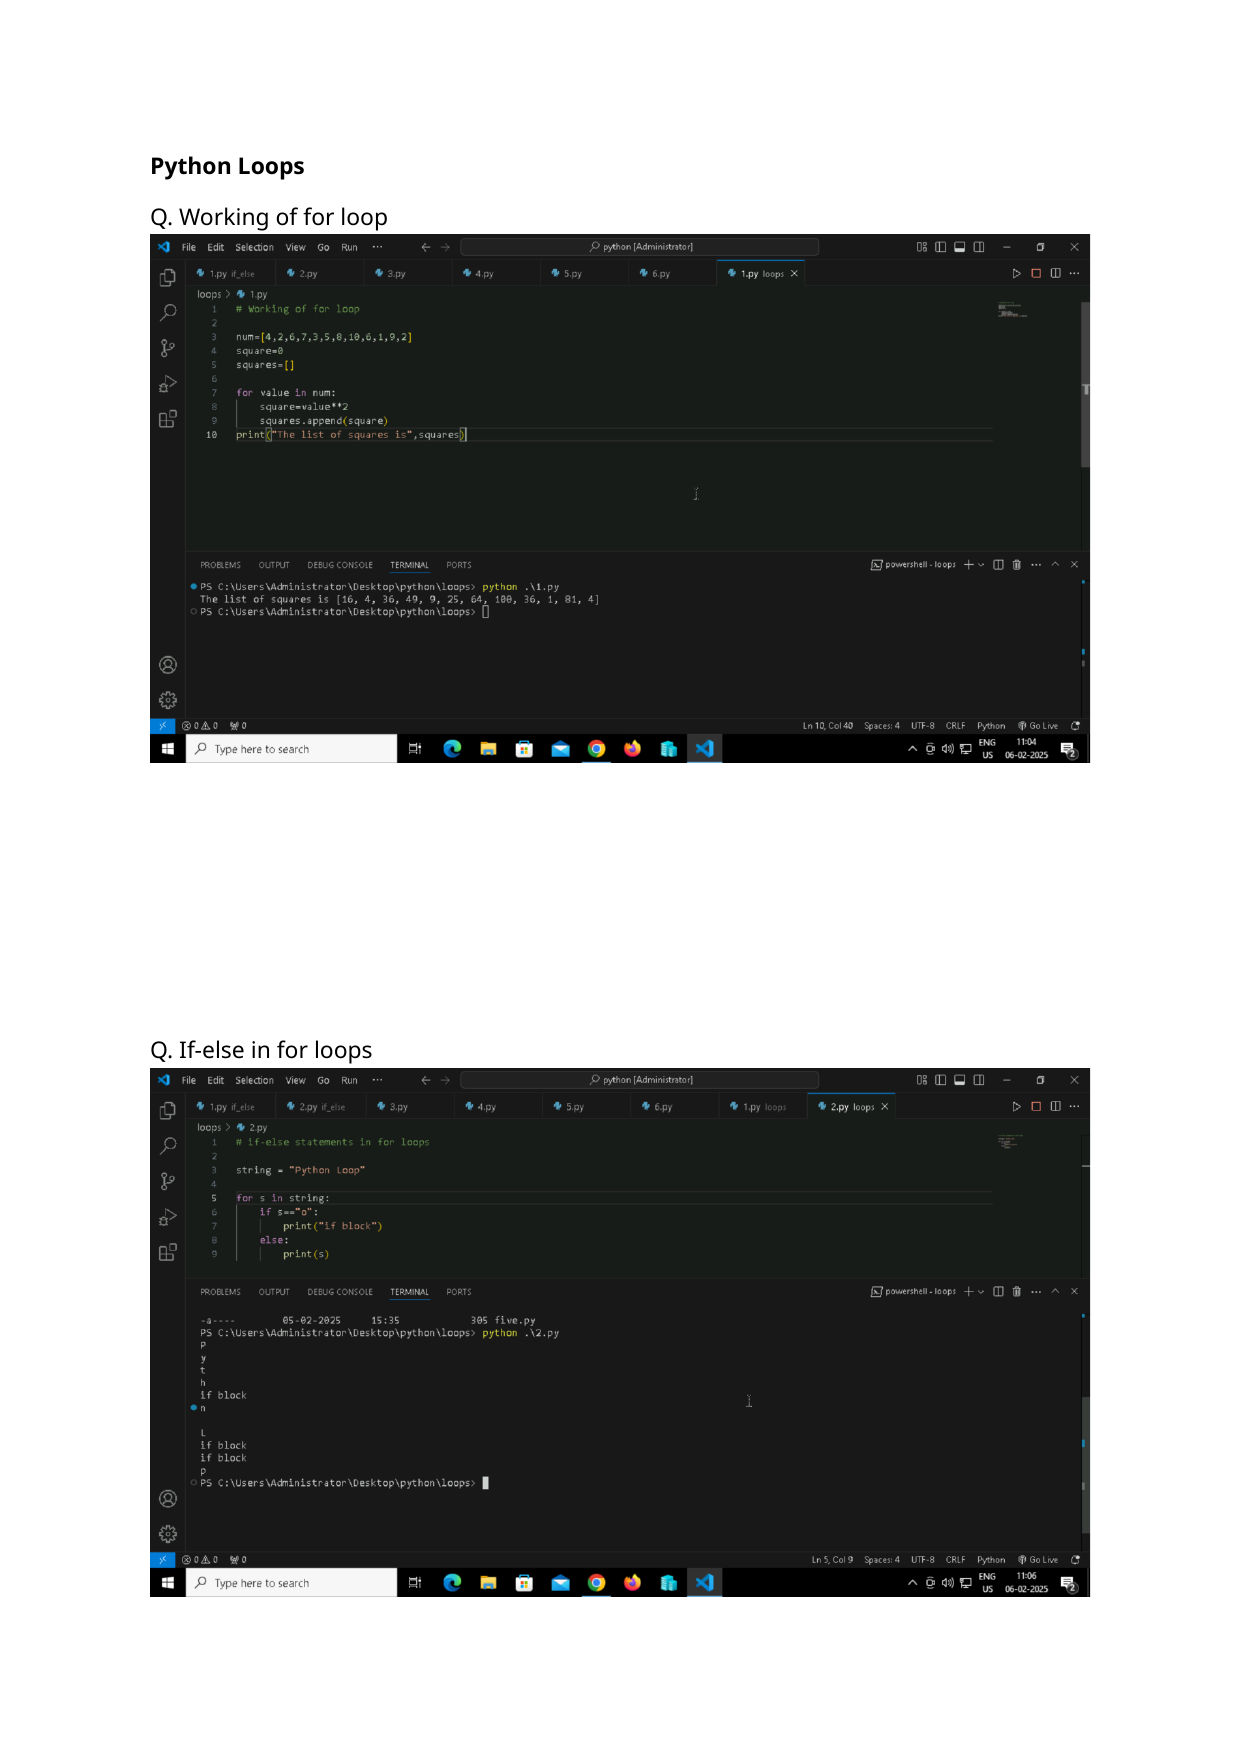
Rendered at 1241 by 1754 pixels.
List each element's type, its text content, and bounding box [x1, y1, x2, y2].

text Q. If-else in for loops [150, 1034, 1090, 1068]
picture [150, 1068, 1091, 1597]
picture [150, 234, 1091, 763]
text Python Loops [150, 150, 1090, 181]
text Q. Working of for loop [150, 200, 1090, 234]
